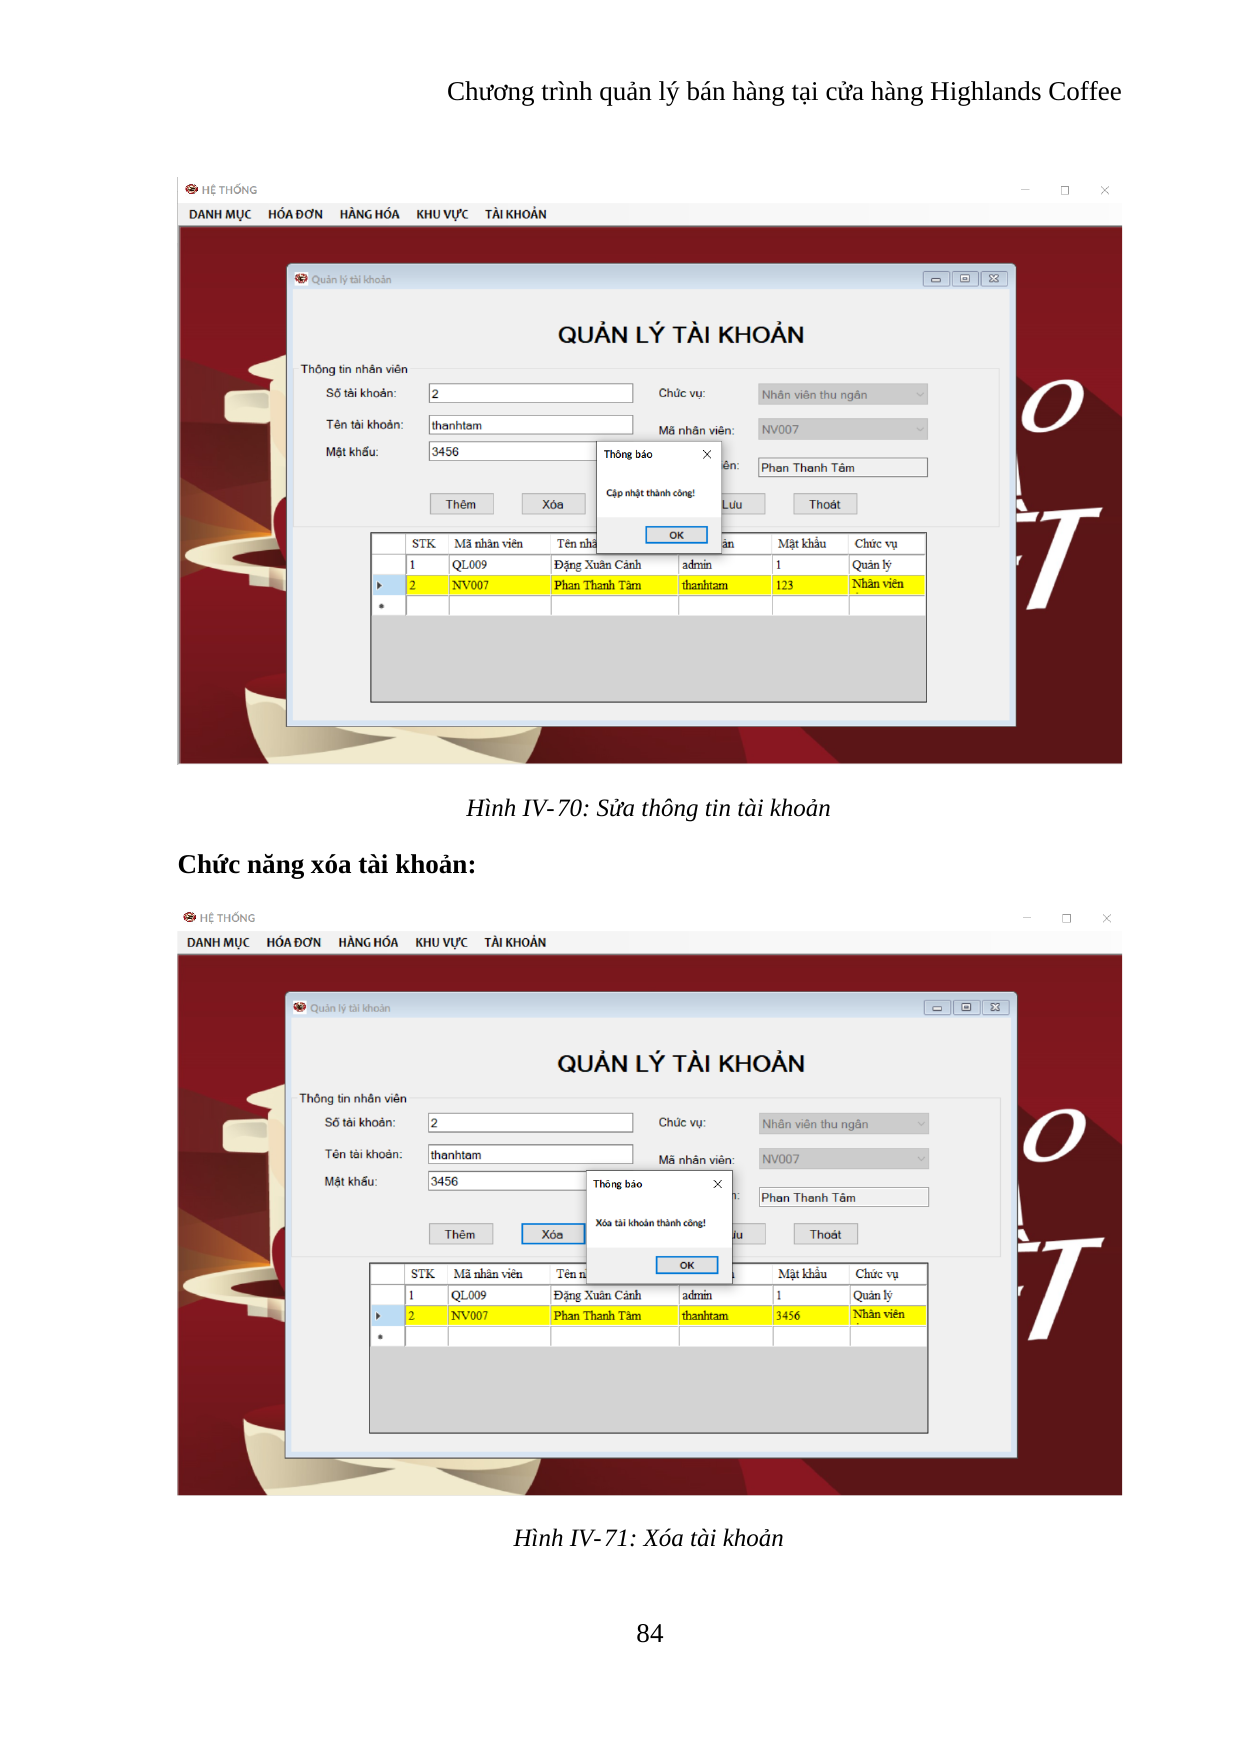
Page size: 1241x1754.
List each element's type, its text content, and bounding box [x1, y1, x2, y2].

picture [177, 177, 1123, 765]
picture [177, 907, 1123, 1496]
text Chức năng xóa tài khoản: [177, 848, 1122, 880]
